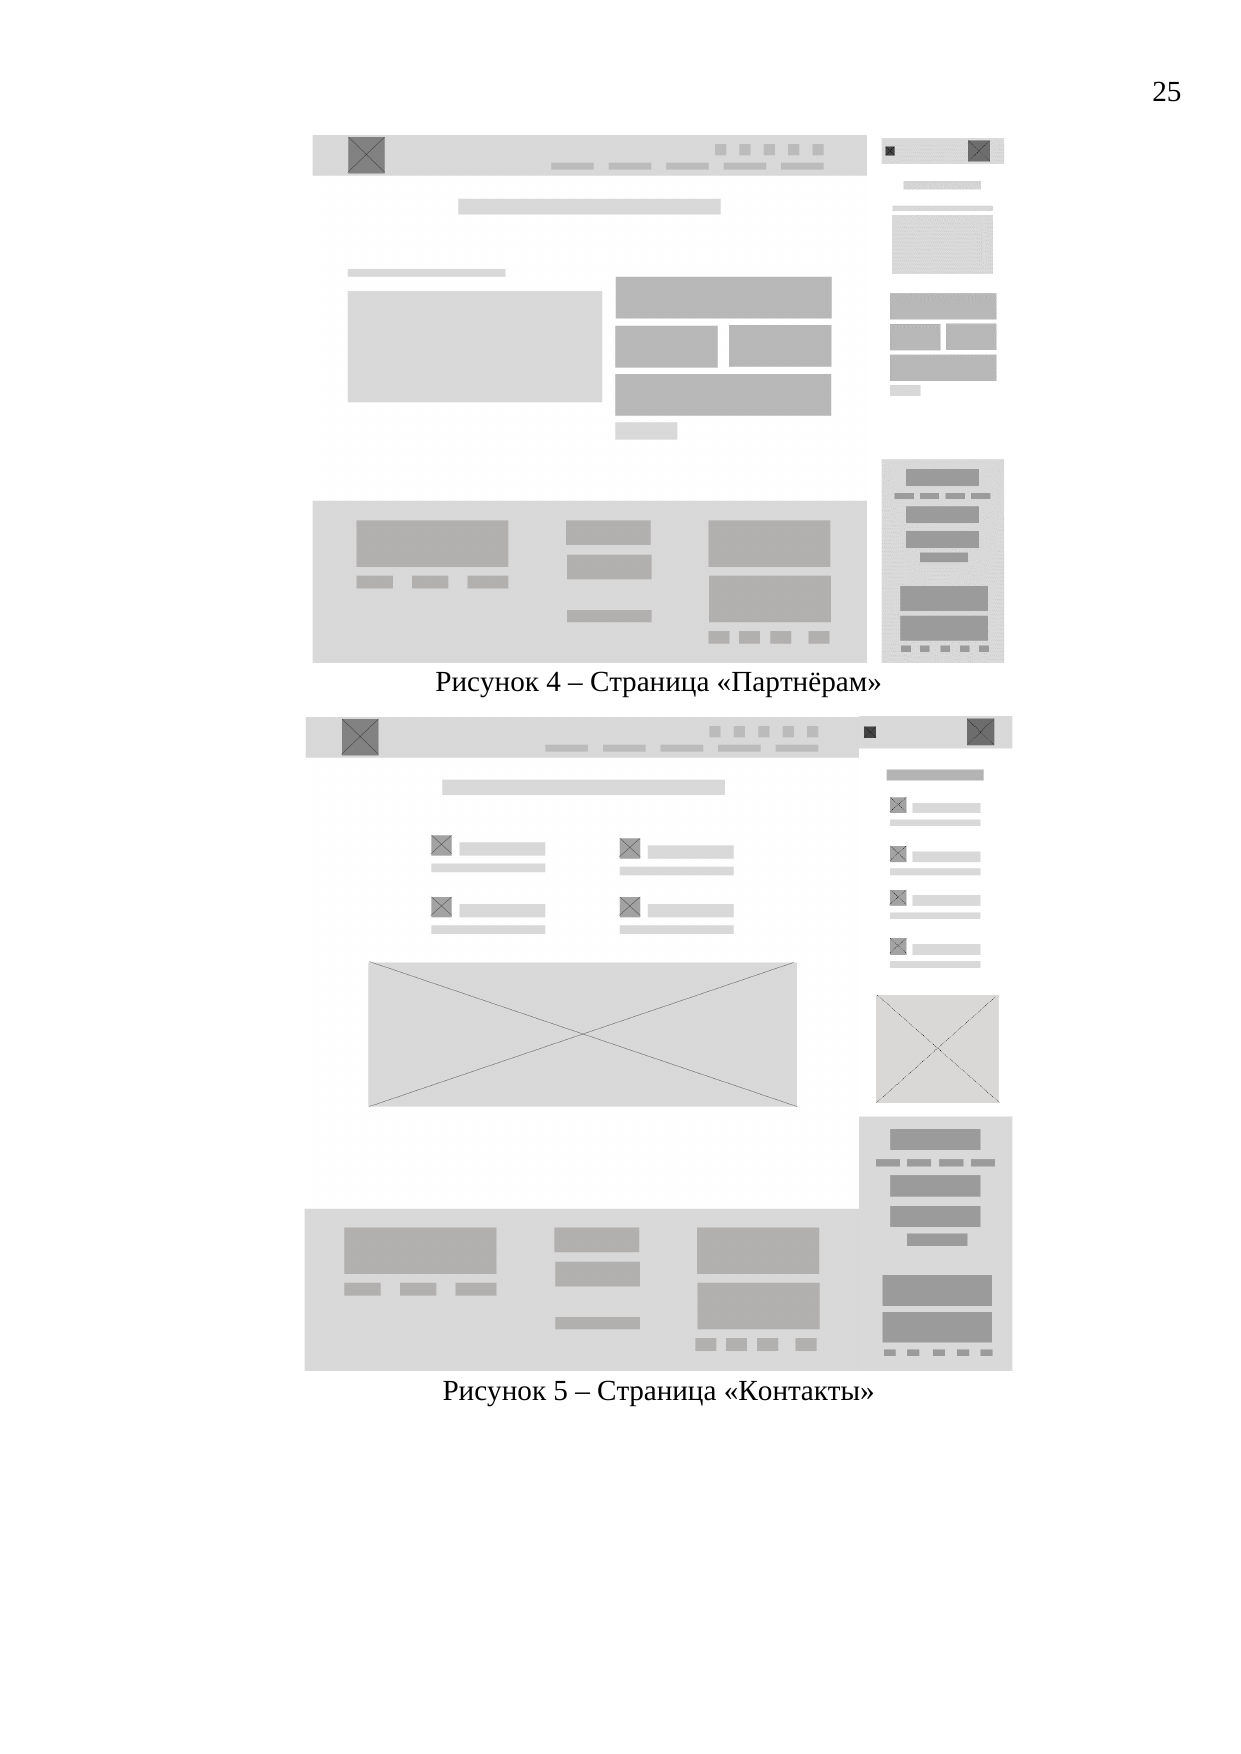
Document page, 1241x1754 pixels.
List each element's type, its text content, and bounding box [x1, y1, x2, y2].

picture [312, 135, 867, 663]
picture [881, 138, 1005, 663]
picture [304, 716, 1013, 1371]
text Рисунок 4 – Страница «Партнёрам» [136, 664, 1181, 698]
text Рисунок 5 – Страница «Контакты» [136, 1373, 1181, 1406]
